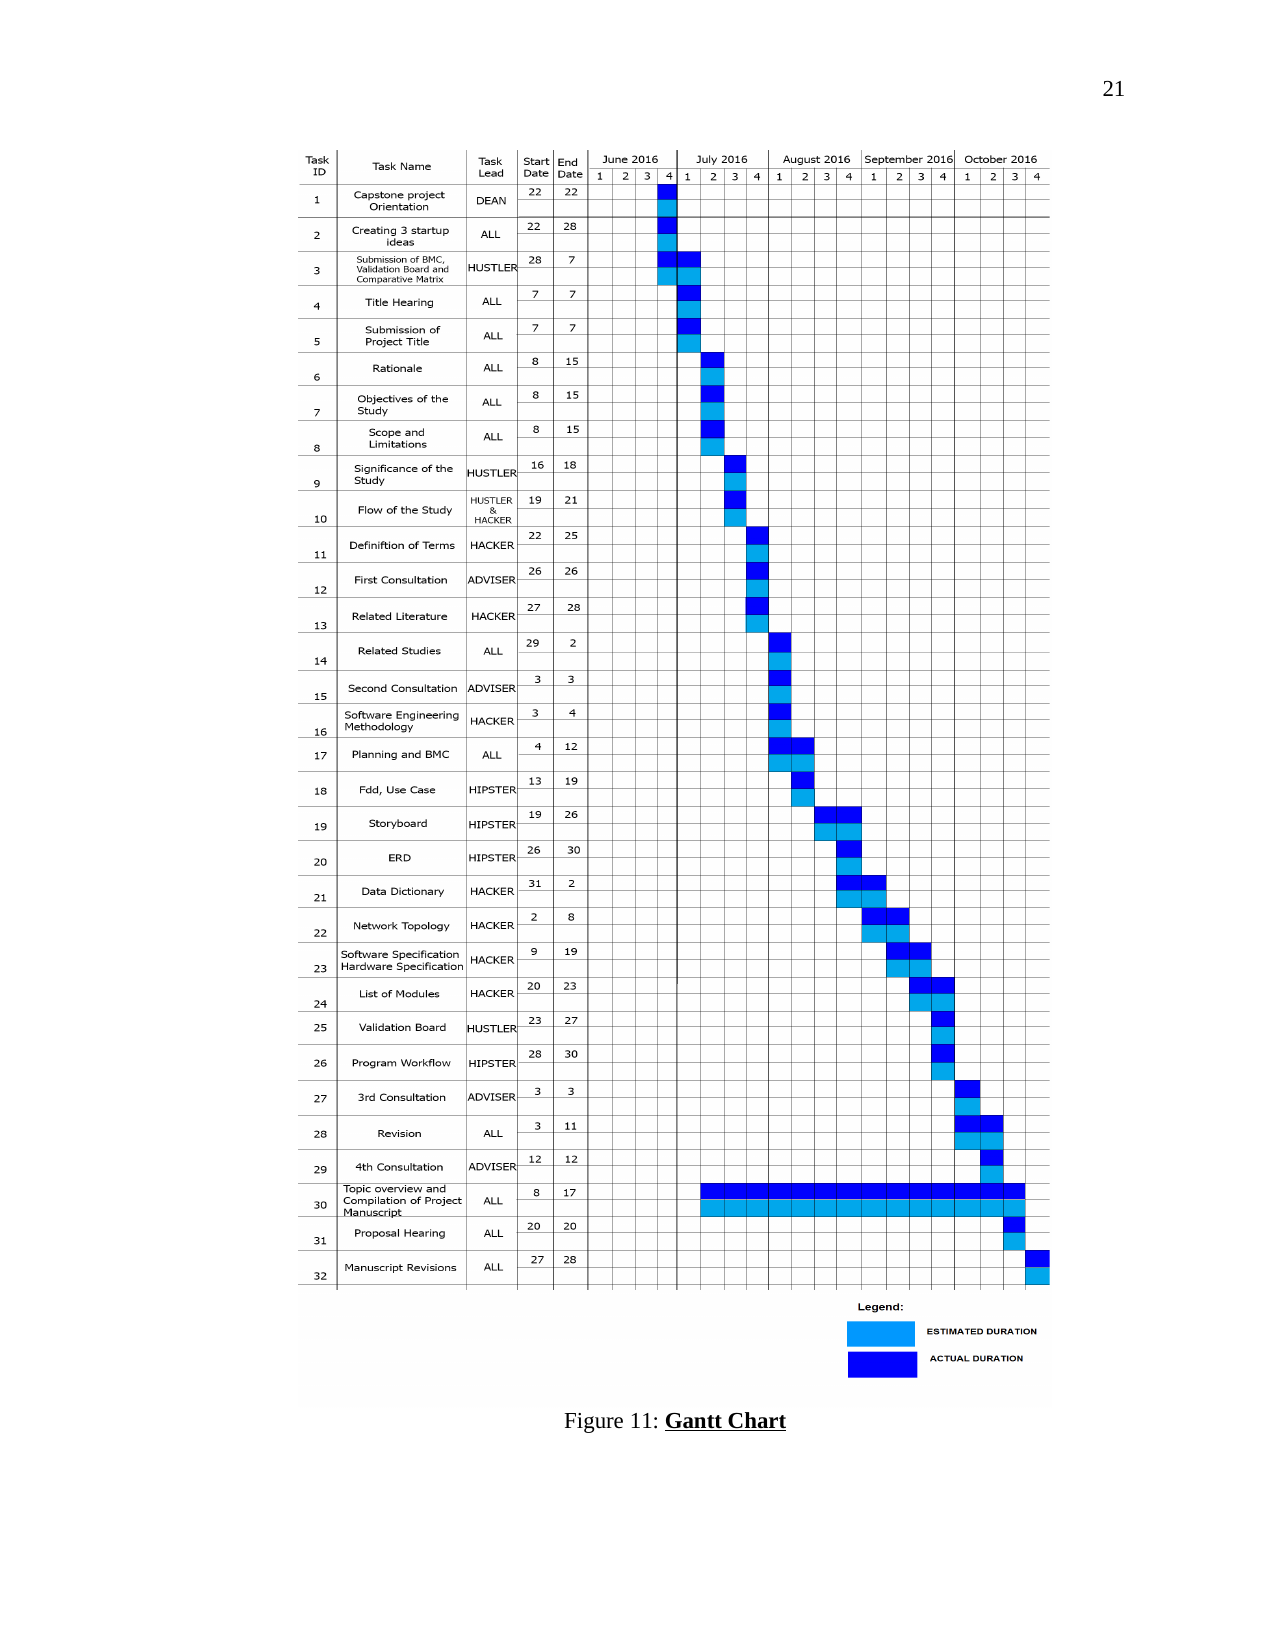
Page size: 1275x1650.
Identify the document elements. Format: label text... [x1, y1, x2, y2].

text Figure 11: Gantt Chart [225, 1407, 1125, 1434]
picture [298, 150, 1052, 1408]
